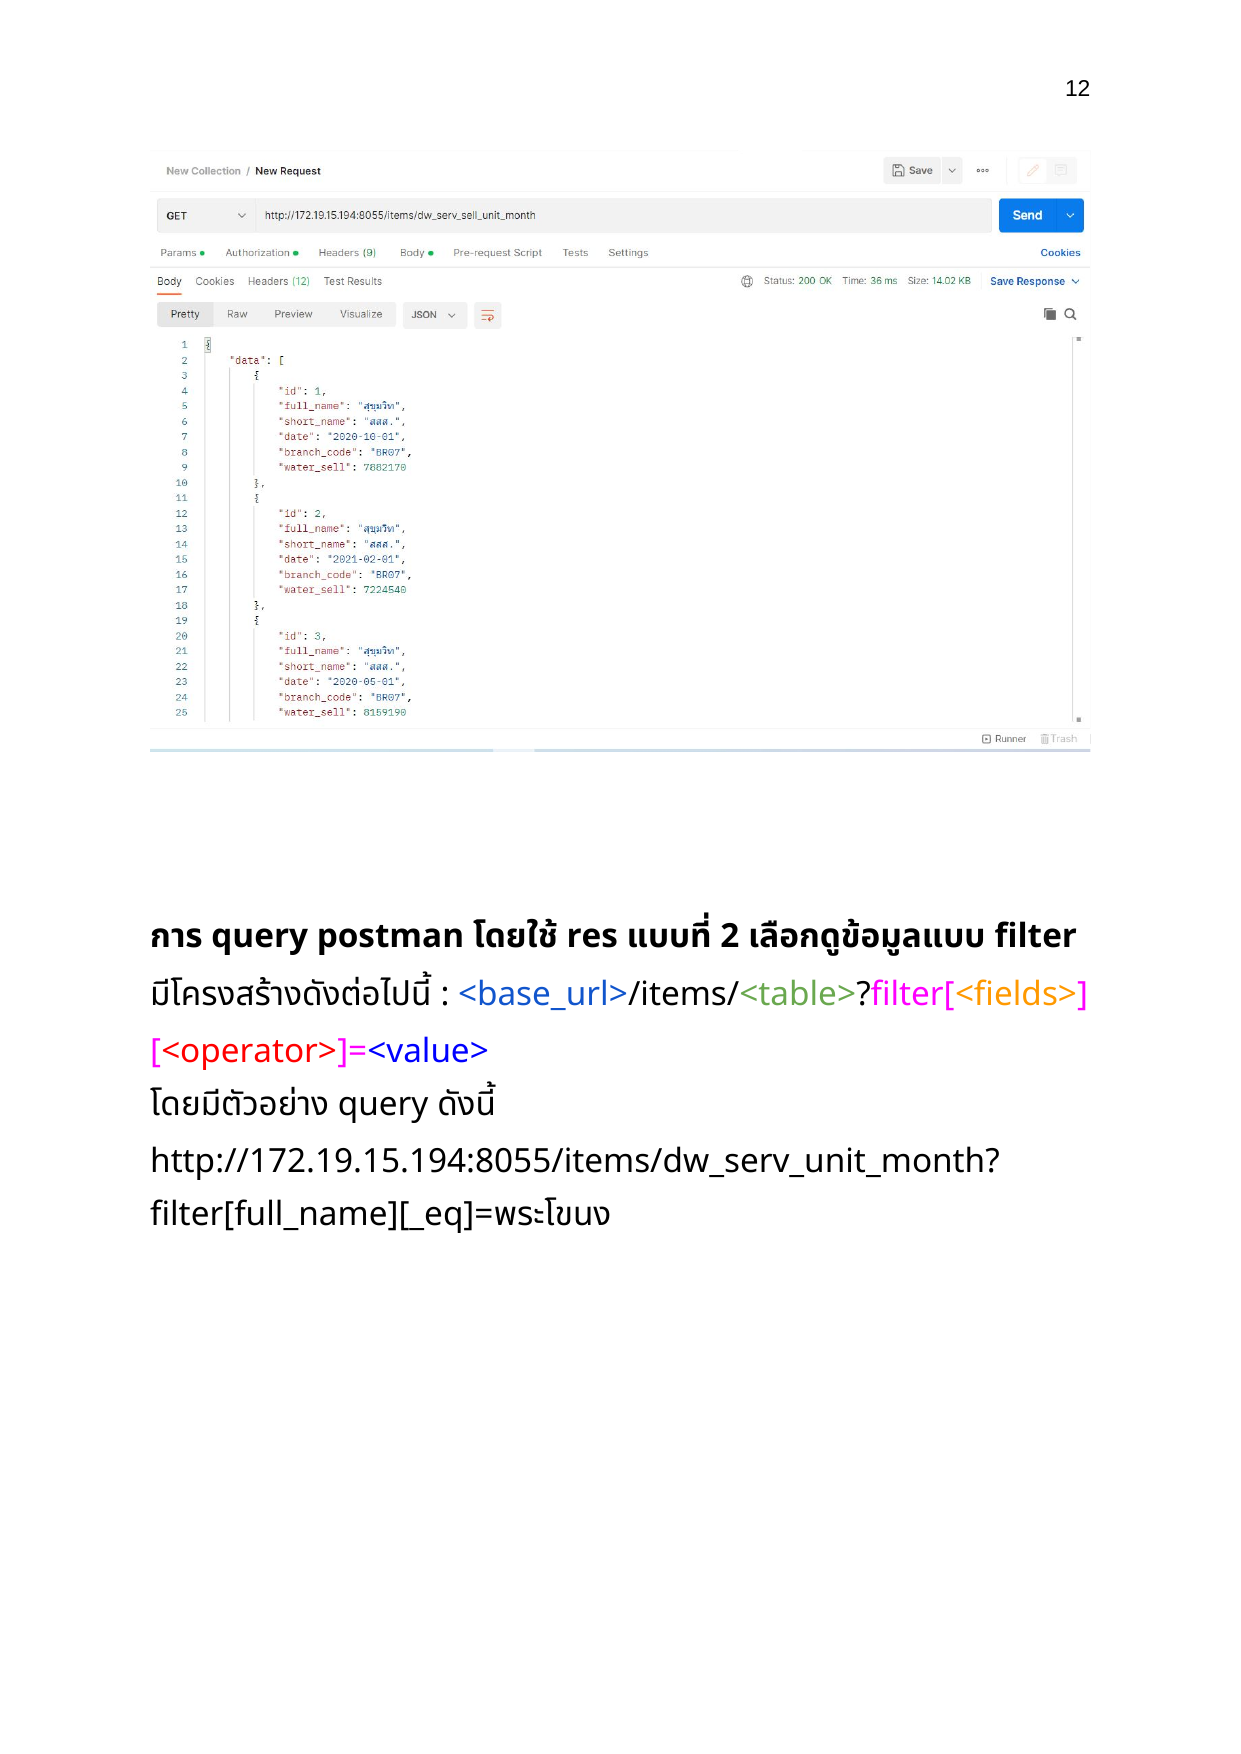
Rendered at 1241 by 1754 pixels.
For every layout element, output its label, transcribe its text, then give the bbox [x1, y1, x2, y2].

text โดยมีตัวอย่าง query ดังนี้ http://172.19.15.194:8055/items/dw_serv_unit_month?filter[full_name][_eq]=พระโขนง [150, 1079, 1090, 1240]
picture [150, 150, 1091, 752]
text มีโครงสร้างดังต่อไปนี้ : <base_url>/items/<table>?filter[<fields>][<operator>]=<value> [150, 970, 1090, 1073]
text การ query postman โดยใช้ res แบบที่ 2 เลือกดูข้อมูลแบบ filter [150, 912, 1090, 962]
